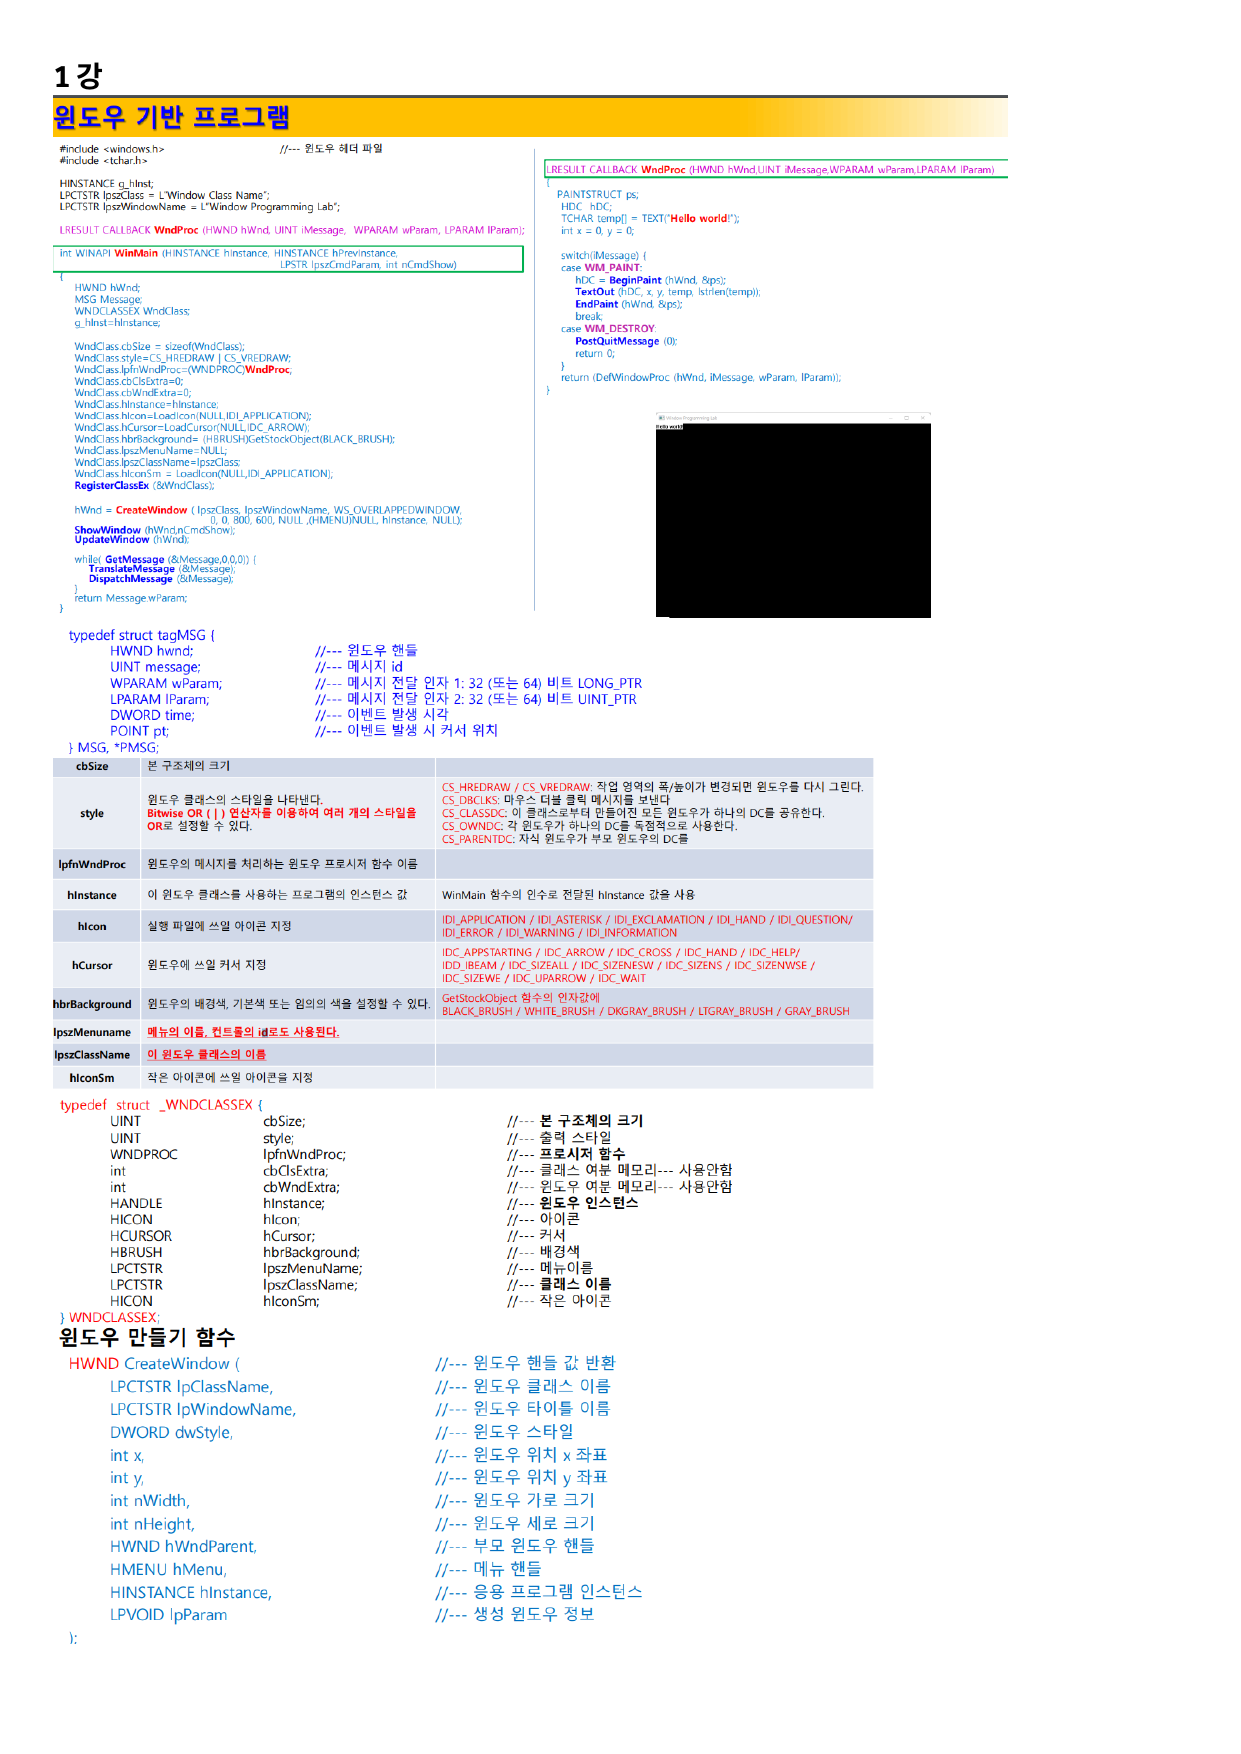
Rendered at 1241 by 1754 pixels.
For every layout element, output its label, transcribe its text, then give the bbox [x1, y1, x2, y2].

text 1강 [53, 53, 1165, 96]
picture [53, 95, 1008, 1644]
